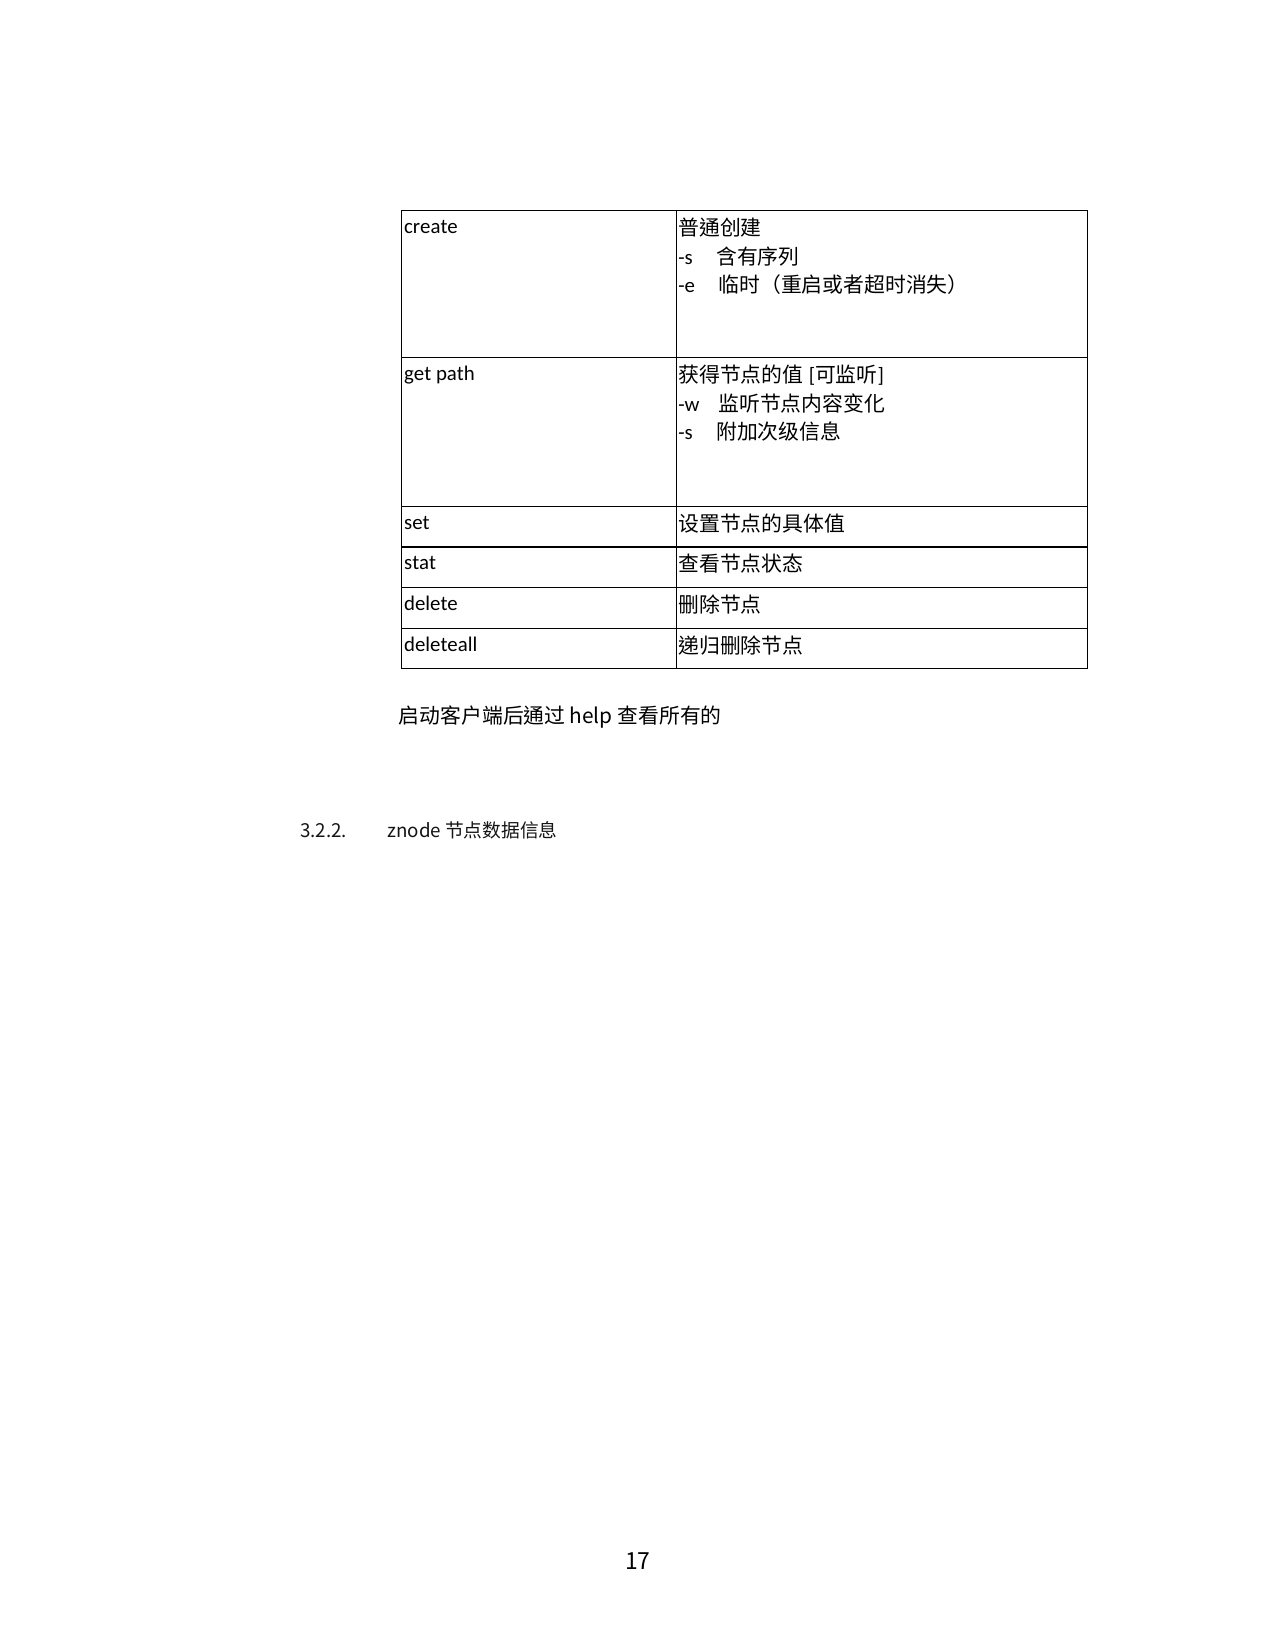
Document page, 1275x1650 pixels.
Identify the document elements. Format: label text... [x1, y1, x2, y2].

table_cell 获得节点的值 [可监听] -w 监听节点内容变化 -s 附加次级信息 [677, 358, 1087, 506]
table_cell 查看节点状态 [677, 548, 1087, 587]
list znode节点数据信息 [300, 815, 1087, 842]
table_cell delete [402, 588, 676, 628]
table_cell 递归删除节点 [677, 629, 1087, 668]
text 启动客户端后通过help 查看所有的 [399, 699, 1087, 730]
table_cell stat [402, 548, 676, 587]
table_header create [402, 211, 676, 357]
table_cell deleteall [402, 629, 676, 668]
table_header 普通创建 -s 含有序列 -e 临时（重启或者超时消失） [677, 211, 1087, 357]
table_cell 删除节点 [677, 588, 1087, 628]
table_cell 设置节点的具体值 [677, 507, 1087, 546]
table_cell get path [402, 358, 676, 506]
table_cell set [402, 507, 676, 546]
